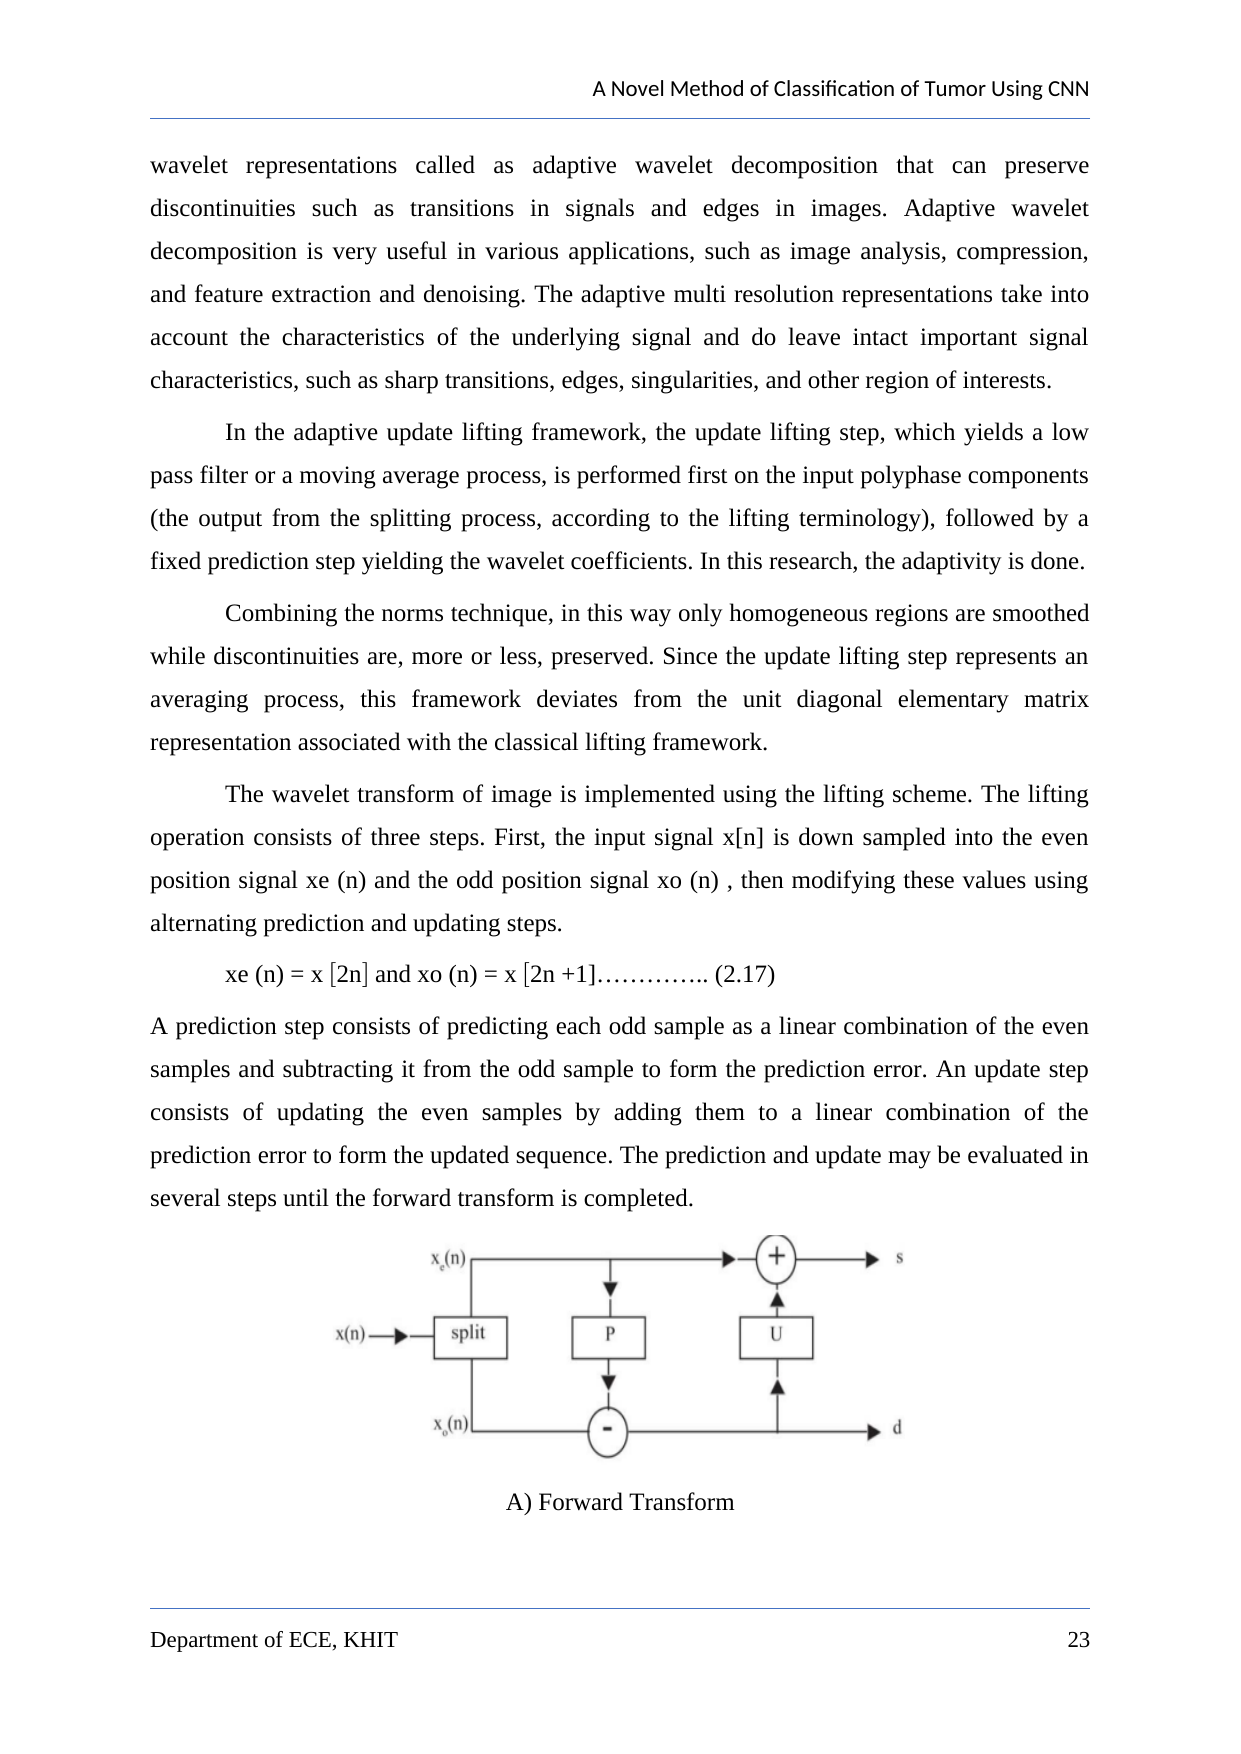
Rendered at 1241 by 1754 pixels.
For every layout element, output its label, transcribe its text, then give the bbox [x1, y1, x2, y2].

picture [327, 1235, 913, 1465]
text The wavelet transform of image is implemented using the lifting scheme. The lifting operation consists of three steps. First, the input signal x[n] is down sampled into the even position signal xe (n) and the odd position signal xo (n) , then modifying these values using alternating prediction and updating steps. [150, 779, 1090, 937]
text Combining the norms technique, in this way only homogeneous regions are smoothed while discontinuities are, more or less, preserved. Since the update lifting step represents an averaging process, this framework deviates from the unit diagonal elementary matrix representation associated with the classical lifting framework. [150, 598, 1090, 756]
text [150, 150, 1090, 394]
text A) Forward Transform [150, 1487, 1090, 1516]
text A prediction step consists of predicting each odd sample as a linear combination of the even samples and subtracting it from the odd sample to form the prediction error. An update step consists of updating the even samples by adding them to a linear combination of the prediction error to form the updated sequence. The prediction and update may be evaluated in several steps until the forward transform is completed. [150, 1011, 1090, 1212]
text xe (n) = x 2n and xo (n) = x 2n +1]………….. (2.17) [150, 959, 1090, 988]
text In the adaptive update lifting framework, the update lifting step, which yields a low pass filter or a moving average process, is performed first on the input polyphase components (the output from the splitting process, according to the lifting terminology), followed by a fixed prediction step yielding the wavelet coefficients. In this research, the adaptivity is done. [150, 417, 1090, 575]
